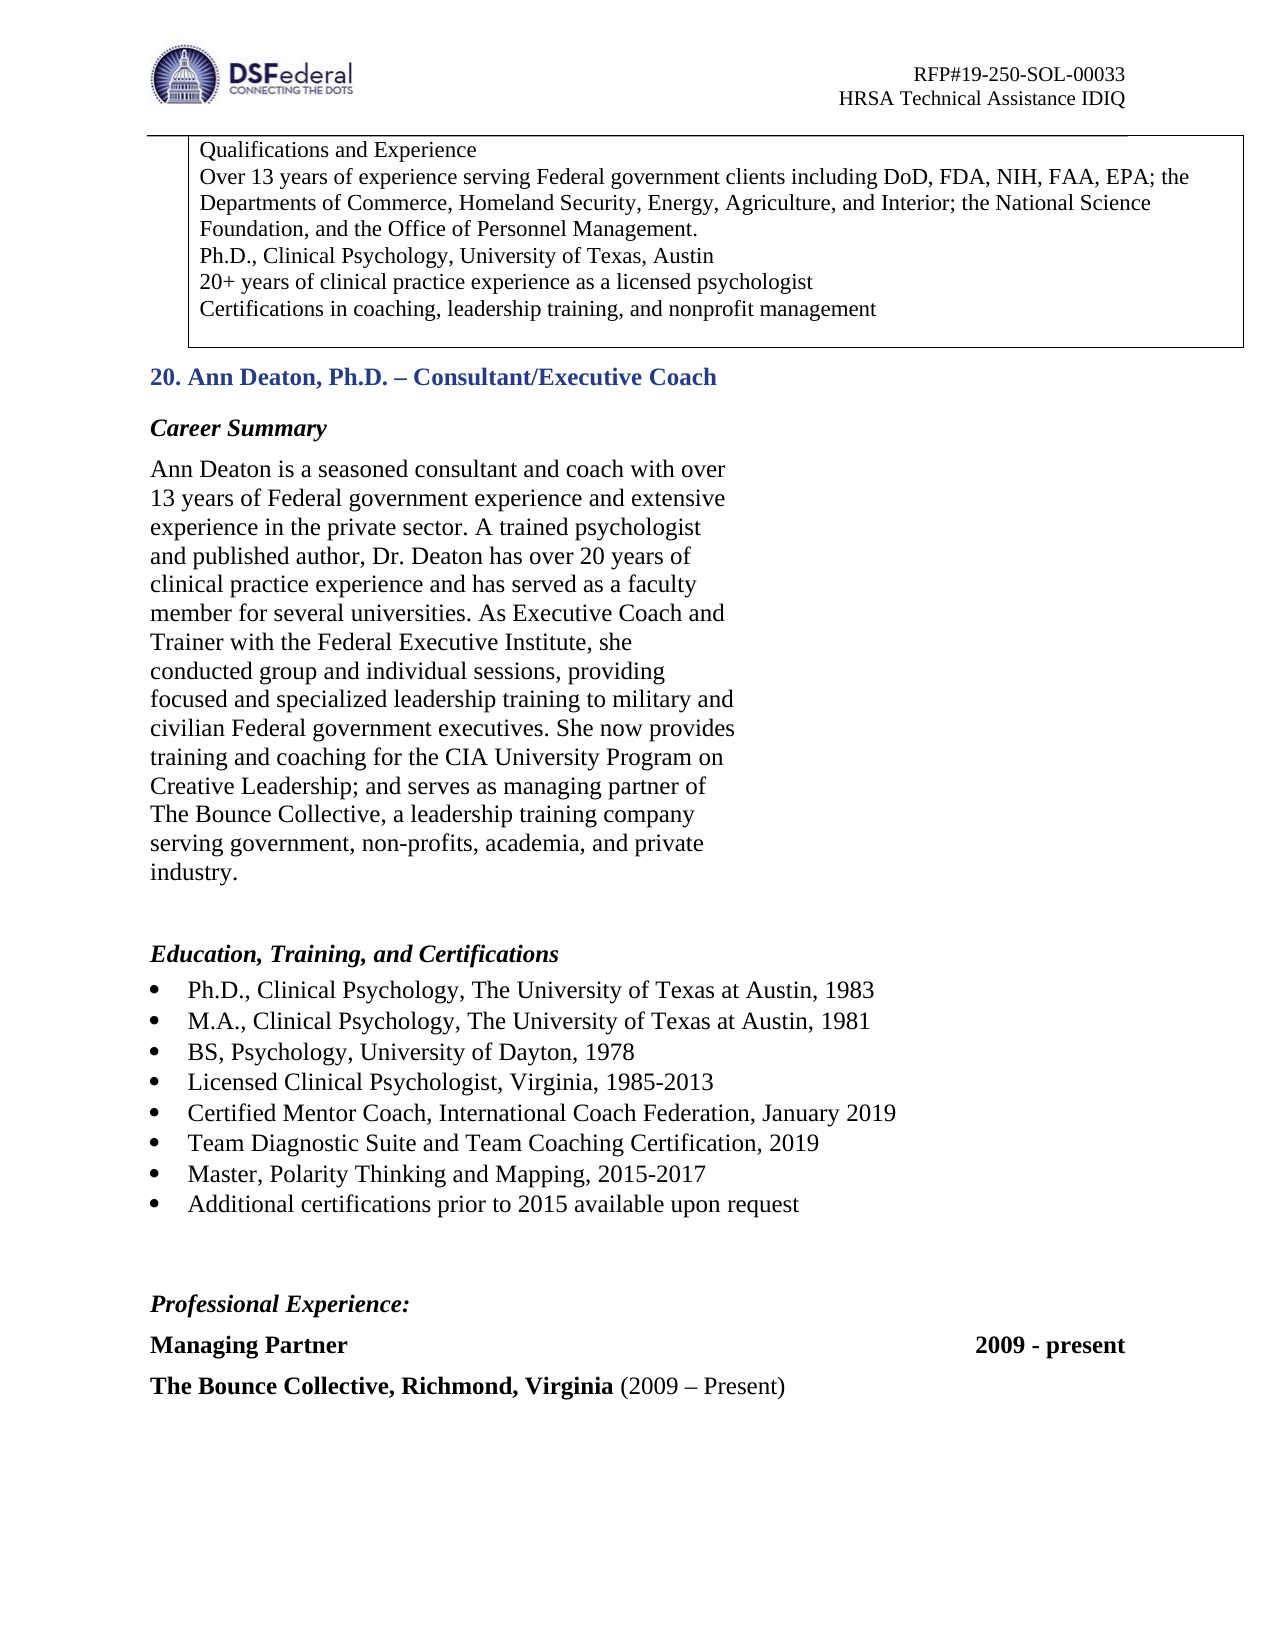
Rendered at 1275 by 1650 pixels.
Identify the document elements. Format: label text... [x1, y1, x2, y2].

subtitle Professional Experience: [150, 1289, 1244, 1317]
list Team Diagnostic Suite and Team Coaching Certification, 2019 [150, 1127, 1244, 1158]
list M.A., Clinical Psychology, The University of Texas at Austin, 1981 [150, 1005, 1244, 1036]
list Additional certifications prior to 2015 available upon request [150, 1188, 1244, 1219]
picture [149, 32, 355, 105]
subtitle Career Summary [150, 413, 1244, 442]
list Ann Deaton, Ph.D. – Consultant/Executive Coach [150, 362, 1244, 391]
list Master, Polarity Thinking and Mapping, 2015-2017 [150, 1158, 1244, 1188]
text Ann Deaton is a seasoned consultant and coach with over 13 years of Federal government experience and extensive experience in the private sector. A trained psychologist and published author, Dr. Deaton has over 20 years of clinical practice experience and has served as a faculty member for several universities. As Executive Coach and Trainer with the Federal Executive Institute, she conducted group and individual sessions, providing focused and specialized leadership training to military and civilian Federal government executives. She now provides training and coaching for the CIA University Program on Creative Leadership; and serves as managing partner of The Bounce Collective, a leadership training company serving government, non-profits, academia, and private industry. [150, 454, 736, 886]
text Managing Partner 2009 - present [150, 1330, 1244, 1359]
list Ph.D., Clinical Psychology, The University of Texas at Austin, 1983 [150, 974, 1244, 1005]
list Licensed Clinical Psychologist, Virginia, 1985-2013 [150, 1066, 1244, 1097]
subtitle Education, Training, and Certifications [150, 939, 1244, 968]
list BS, Psychology, University of Dayton, 1978 [150, 1036, 1244, 1066]
list Certified Mentor Coach, International Coach Federation, January 2019 [150, 1097, 1244, 1127]
text The Bounce Collective, Richmond, Virginia (2009 – Present) [150, 1371, 1244, 1400]
table_header Qualifications and Experience Over 13 years of experience serving Federal government clients including DoD, FDA, NIH, FAA, EPA; the Departments of Commerce, Homeland Security, Energy, Agriculture, and Interior; the National Science Foundation, and the Office of Personnel Management. Ph.D., Clinical Psychology, University of Texas, Austin 20+ years of clinical practice experience as a licensed psychologist Certifications in coaching, leadership training, and nonprofit management [189, 136, 1243, 347]
